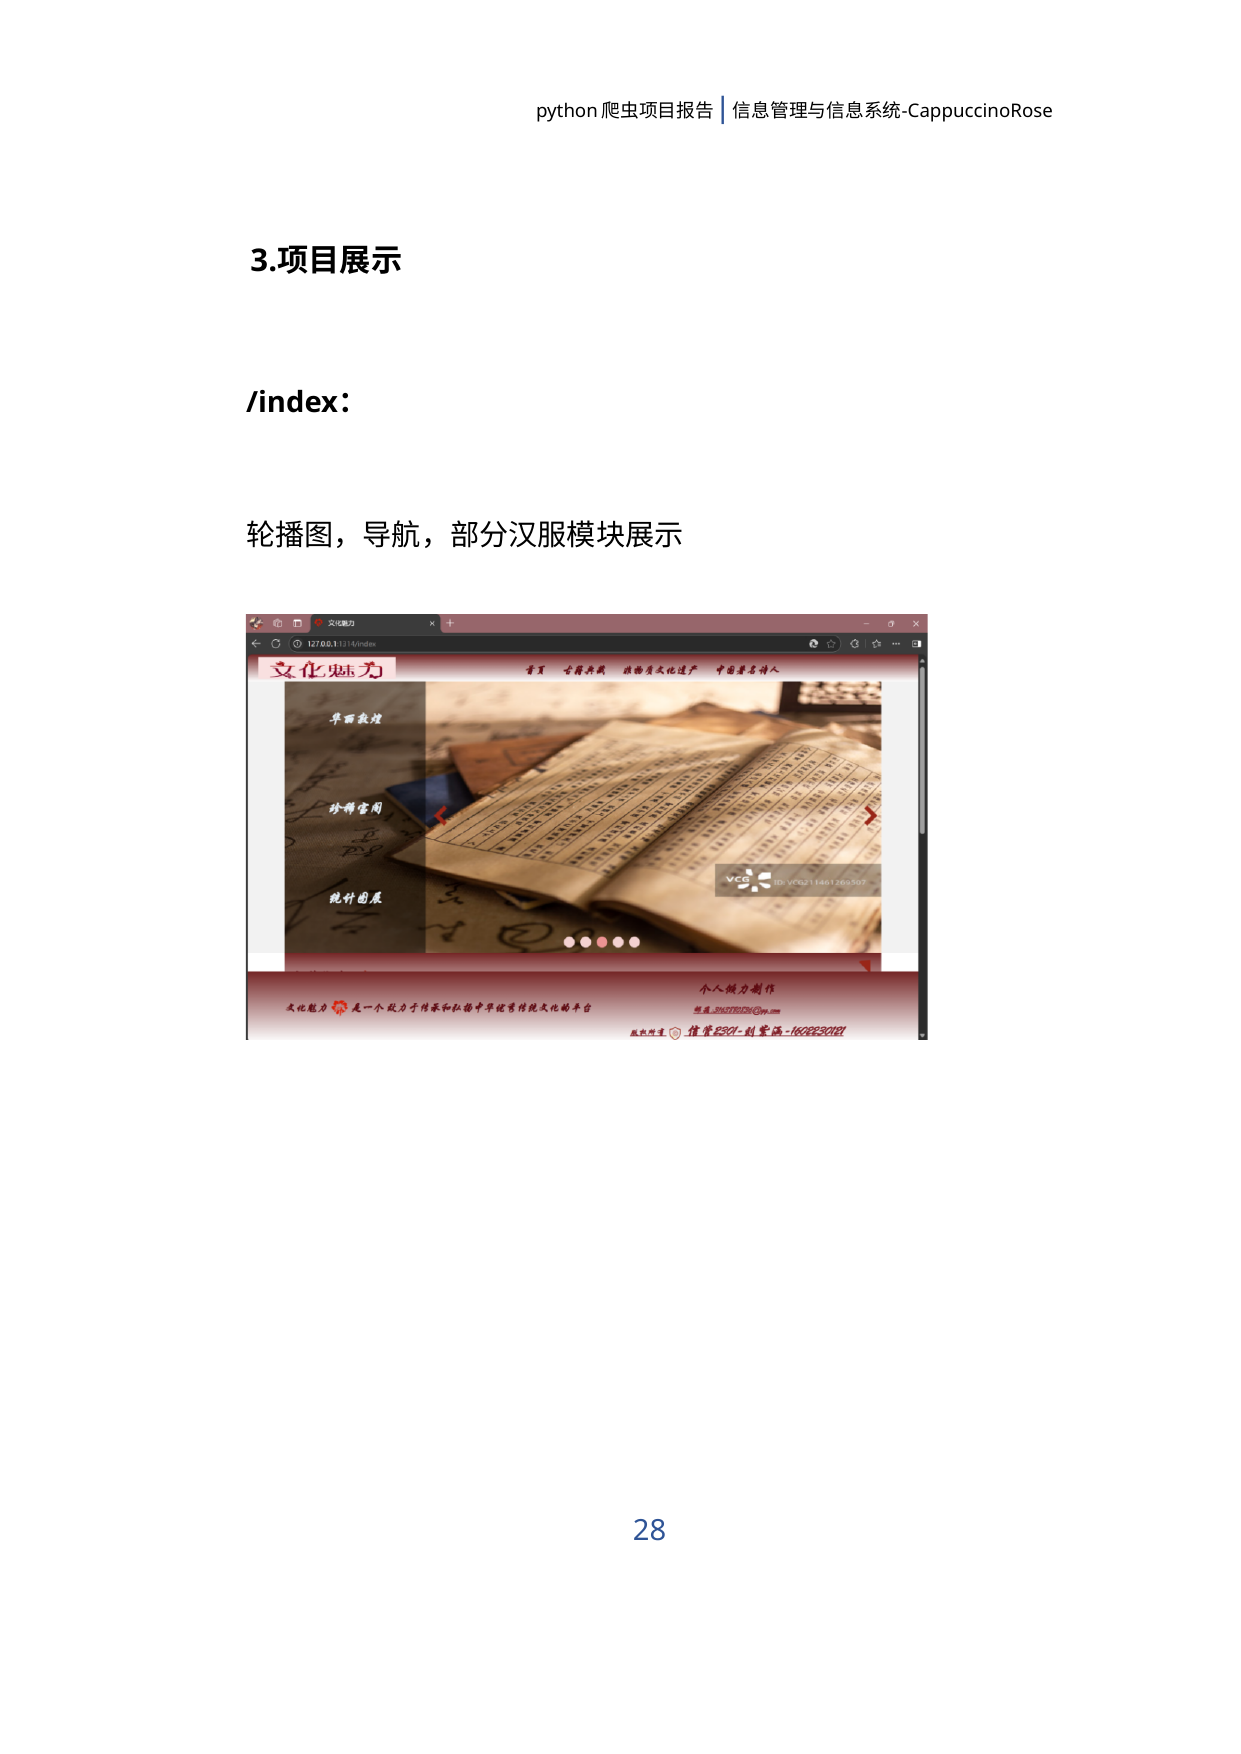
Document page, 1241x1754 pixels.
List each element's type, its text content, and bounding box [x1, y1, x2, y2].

subtitle 3.项目展示 [187, 218, 1053, 297]
subtitle /index： [187, 360, 1053, 439]
text 轮播图，导航，部分汉服模块展示 [187, 493, 1053, 572]
picture [245, 614, 928, 1040]
